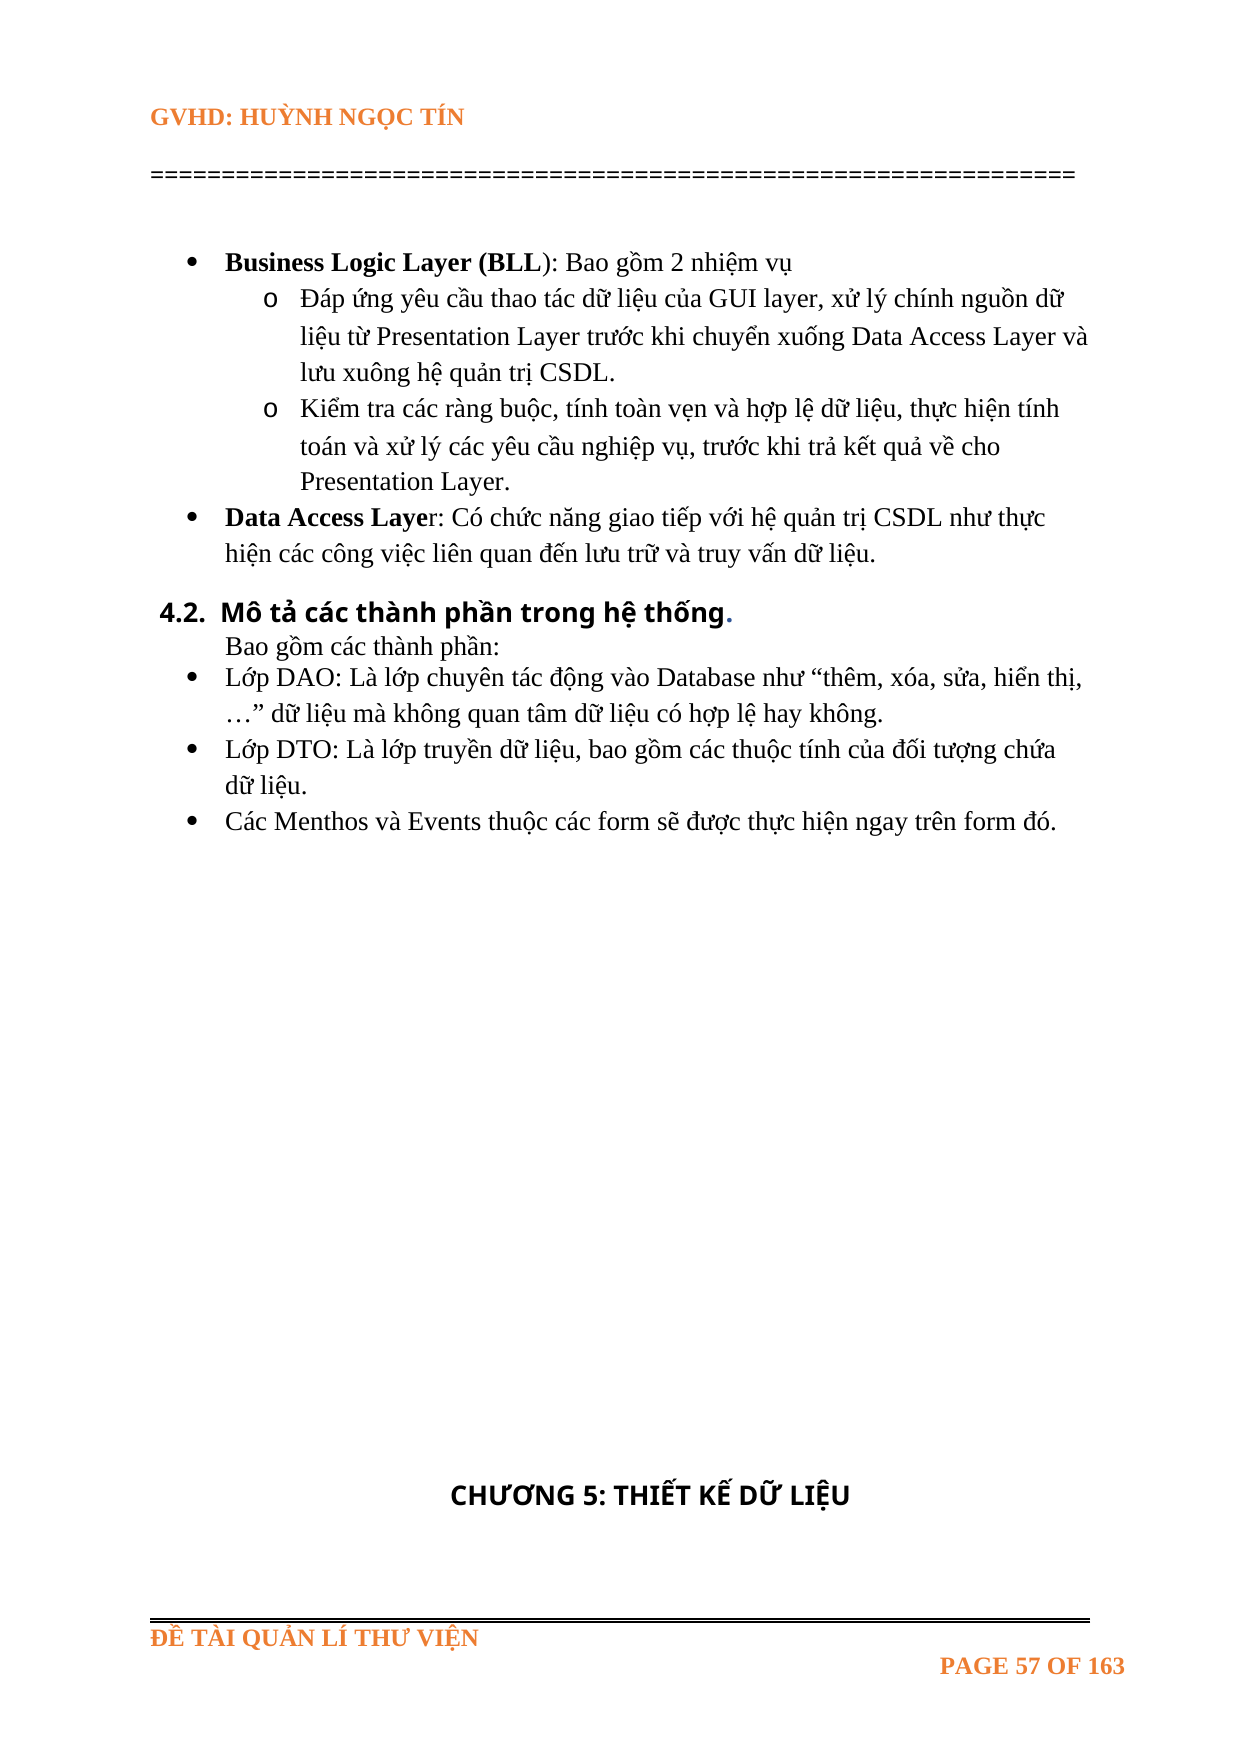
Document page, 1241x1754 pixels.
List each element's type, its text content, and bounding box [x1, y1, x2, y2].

list Lớp DAO: Là lớp chuyên tác động vào Database như “thêm, xóa, sửa, hiển thị, …” dữ liệu mà không quan tâm dữ liệu có hợp lệ hay không. [187, 662, 1090, 728]
list Lớp DTO: Là lớp truyền dữ liệu, bao gồm các thuộc tính của đối tượng chứa dữ liệu. [187, 733, 1090, 800]
subtitle 4.2. Mô tả các thành phần trong hệ thống. [159, 593, 1087, 630]
text Bao gồm các thành phần: [150, 630, 1090, 662]
list Đáp ứng yêu cầu thao tác dữ liệu của GUI layer, xử lý chính nguồn dữ liệu từ Presentation Layer trước khi chuyển xuống Data Access Layer và lưu xuông hệ quản trị CSDL. [262, 282, 1090, 387]
list Data Access Layer: Có chức năng giao tiếp với hệ quản trị CSDL như thực hiện các công việc liên quan đến lưu trữ và truy vấn dữ liệu. [187, 501, 1090, 568]
list Các Menthos và Events thuộc các form sẽ được thực hiện ngay trên form đó. [187, 805, 1090, 836]
list Kiểm tra các ràng buộc, tính toàn vẹn và hợp lệ dữ liệu, thực hiện tính toán và xử lý các yêu cầu nghiệp vụ, trước khi trả kết quả về cho Presentation Layer. [262, 392, 1090, 497]
list Business Logic Layer (BLL): Bao gồm 2 nhiệm vụ [187, 246, 1090, 277]
subtitle CHƯƠNG 5: THIẾT KẾ DỮ LIỆU [375, 1476, 1087, 1513]
